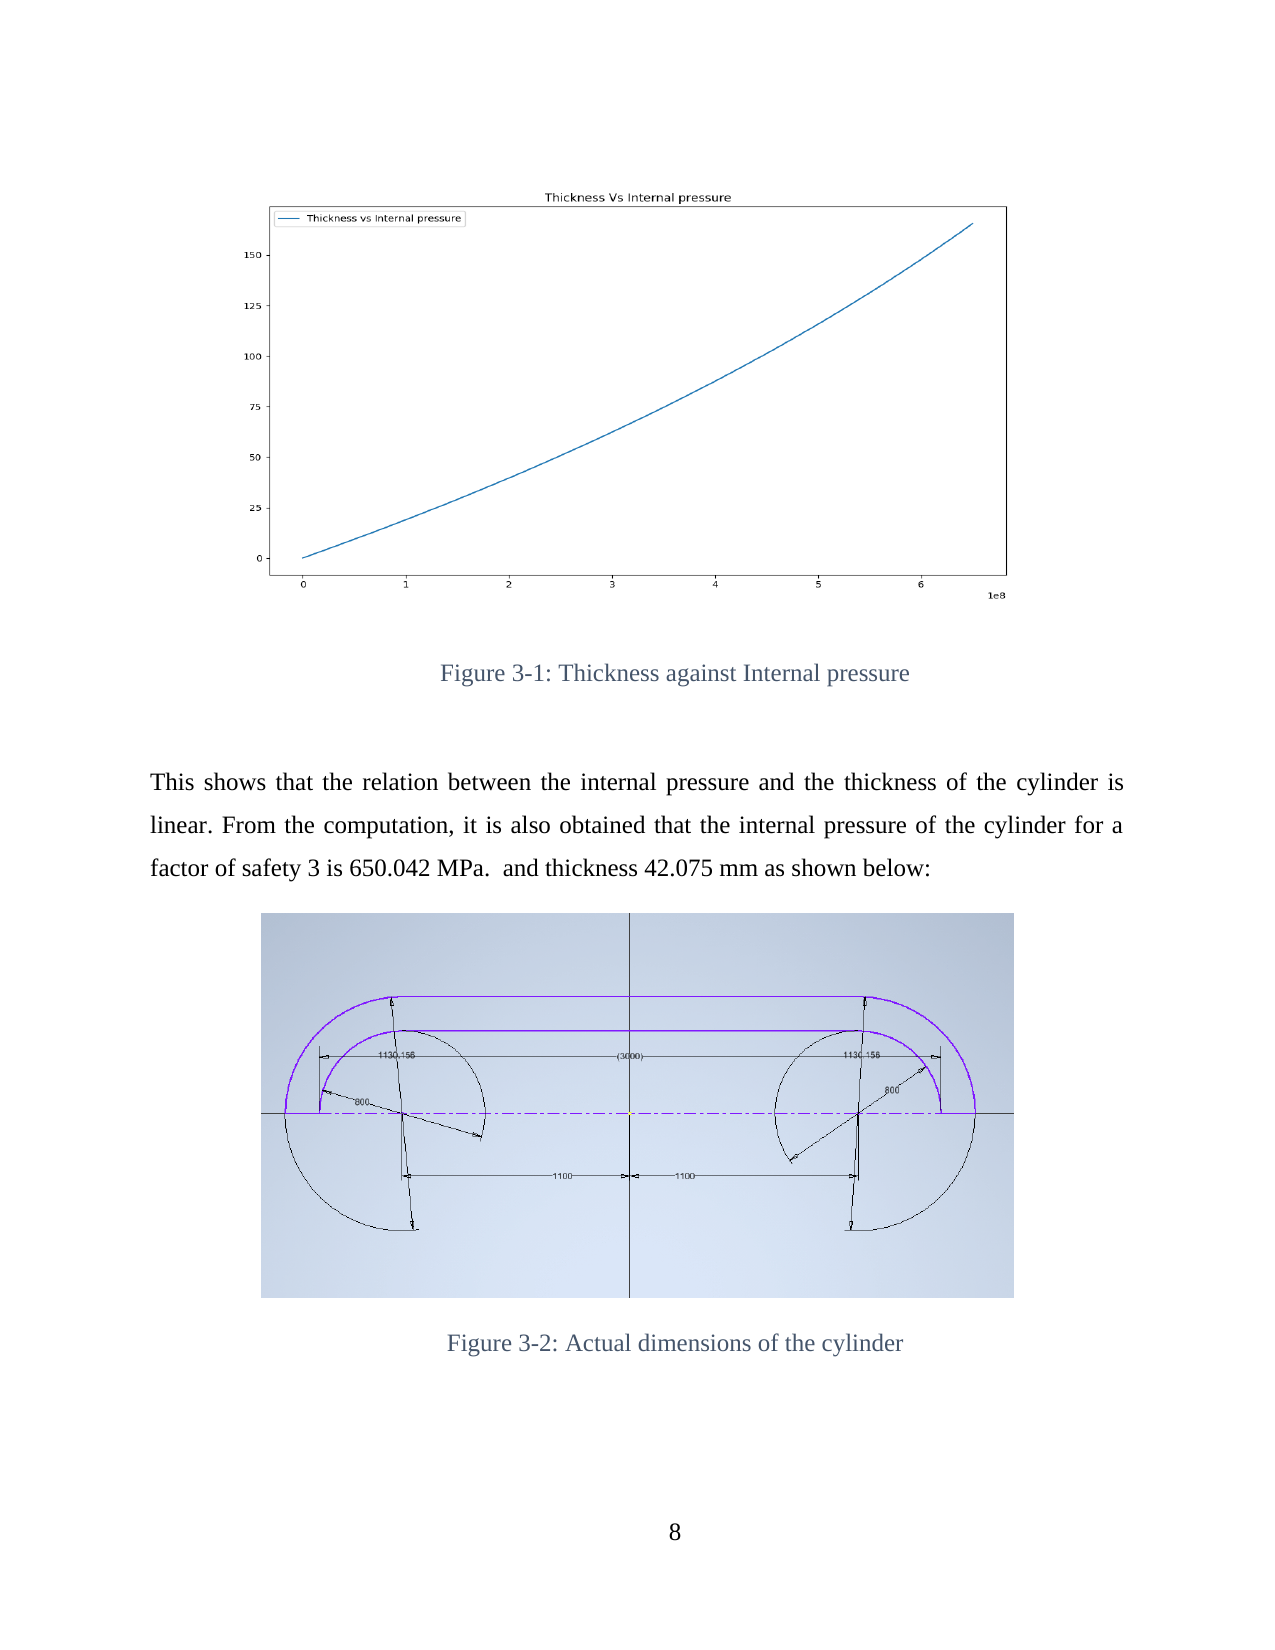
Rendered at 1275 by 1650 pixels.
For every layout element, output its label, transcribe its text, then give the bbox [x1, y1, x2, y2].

picture [150, 150, 1100, 627]
text Figure 3-1: Thickness against Internal pressure [150, 658, 1125, 686]
text Figure 3-2: Actual dimensions of the cylinder [150, 1328, 1125, 1357]
text This shows that the relation between the internal pressure and the thickness of the cylinder is linear. From the computation, it is also obtained that the internal pressure of the cylinder for a factor of safety 3 is 650.042 MPa. and thickness 42.075 mm as shown below: [150, 767, 1125, 882]
picture [261, 913, 1014, 1298]
